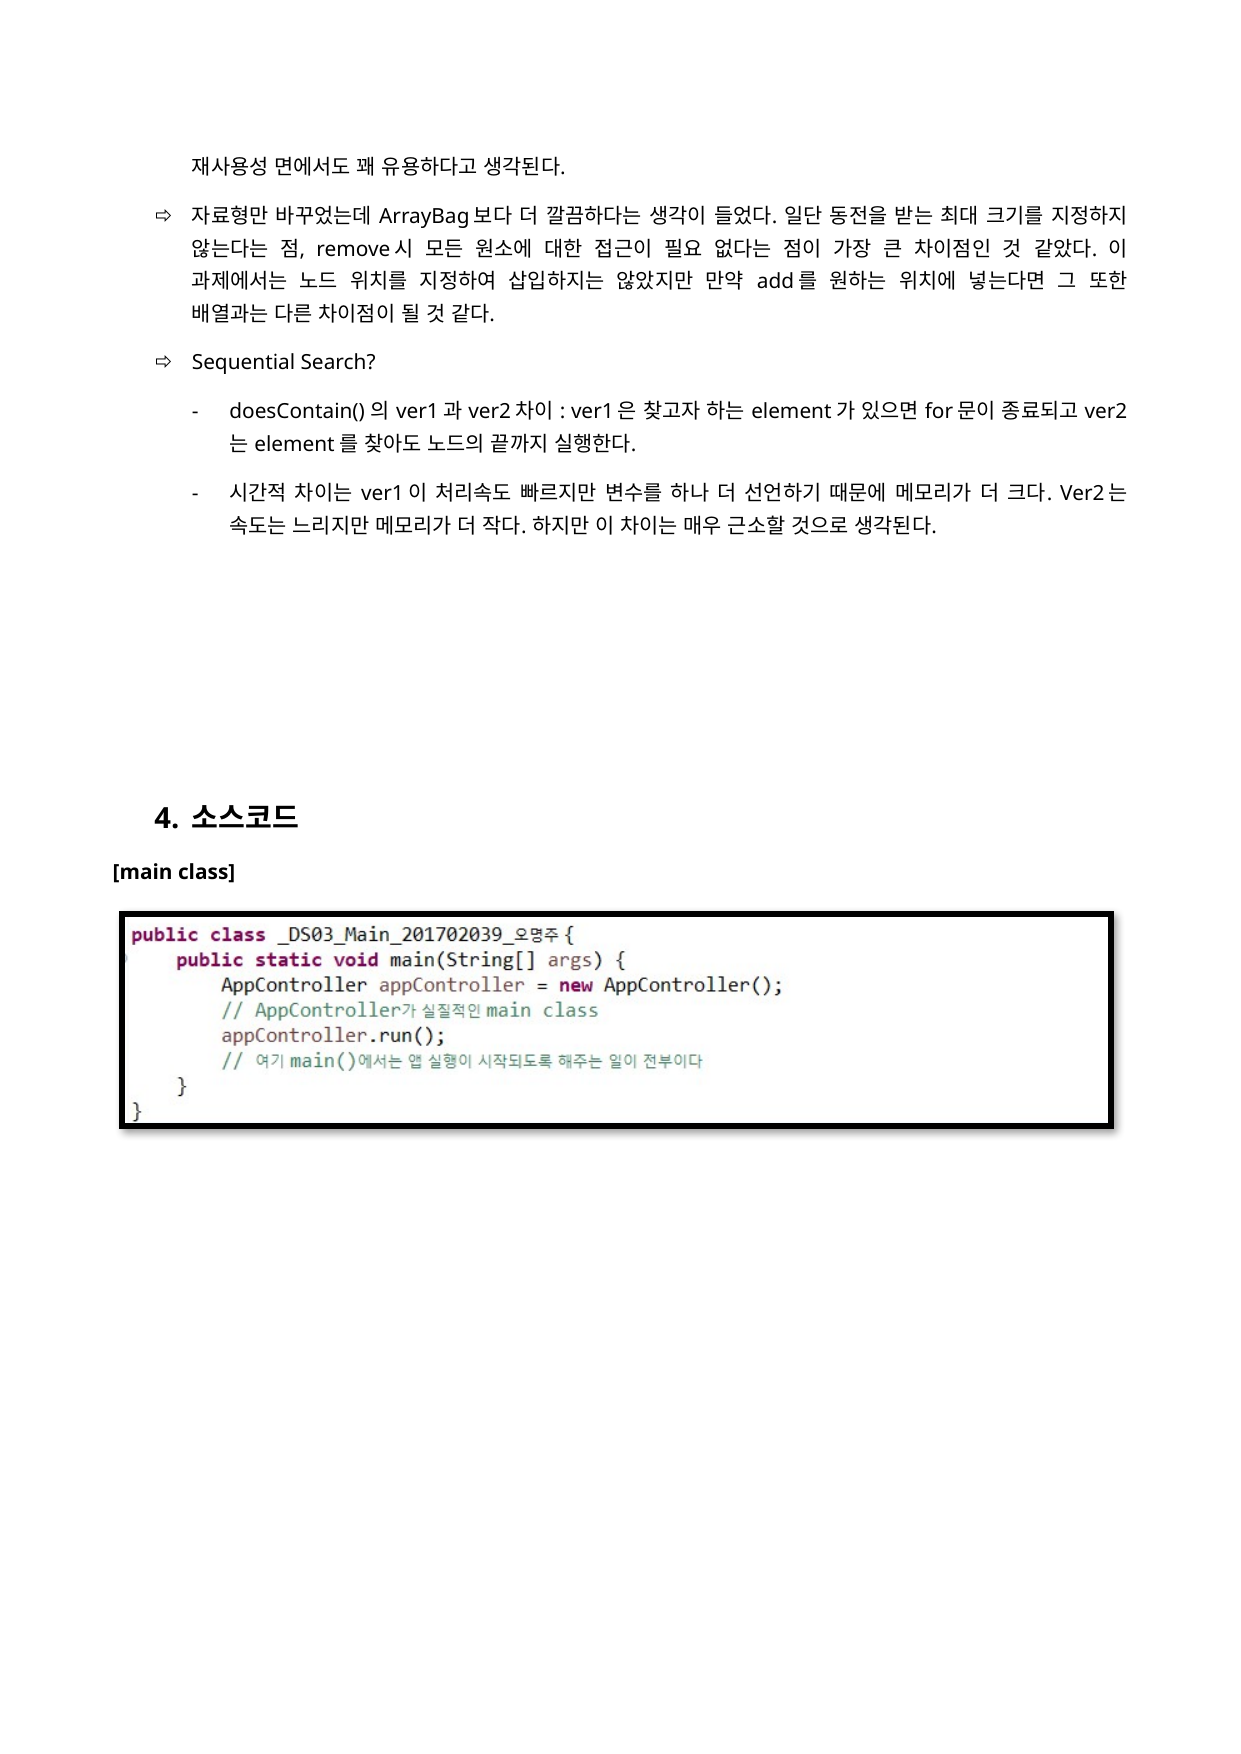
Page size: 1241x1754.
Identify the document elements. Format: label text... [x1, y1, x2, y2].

list 소스코드 [154, 795, 1128, 837]
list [154, 150, 1128, 180]
picture [125, 917, 1108, 1123]
list doesContain() 의 ver1과 ver2차이 : ver1은 찾고자 하는 element가 있으면 for문이 종료되고 ver2는 element를 찾아도 노드의 끝까지 실행한다. [192, 394, 1128, 457]
text [main class] [112, 857, 1128, 886]
list Sequential Search? [154, 347, 1128, 375]
list 시간적 차이는 ver1이 처리속도 빠르지만 변수를 하나 더 선언하기 때문에 메모리가 더 크다. Ver2는 속도는 느리지만 메모리가 더 작다. 하지만 이 차이는 매우 근소할 것으로 생각된다. [192, 476, 1128, 539]
list 자료형만 바꾸었는데 ArrayBag보다 더 깔끔하다는 생각이 들었다. 일단 동전을 받는 최대 크기를 지정하지 않는다는 점, remove시 모든 원소에 대한 접근이 필요 없다는 점이 가장 큰 차이점인 것 같았다. 이 과제에서는 노드 위치를 지정하여 삽입하지는 않았지만 만약 add를 원하는 위치에 넣는다면 그 또한 배열과는 다른 차이점이 될 것 같다. [154, 199, 1128, 328]
